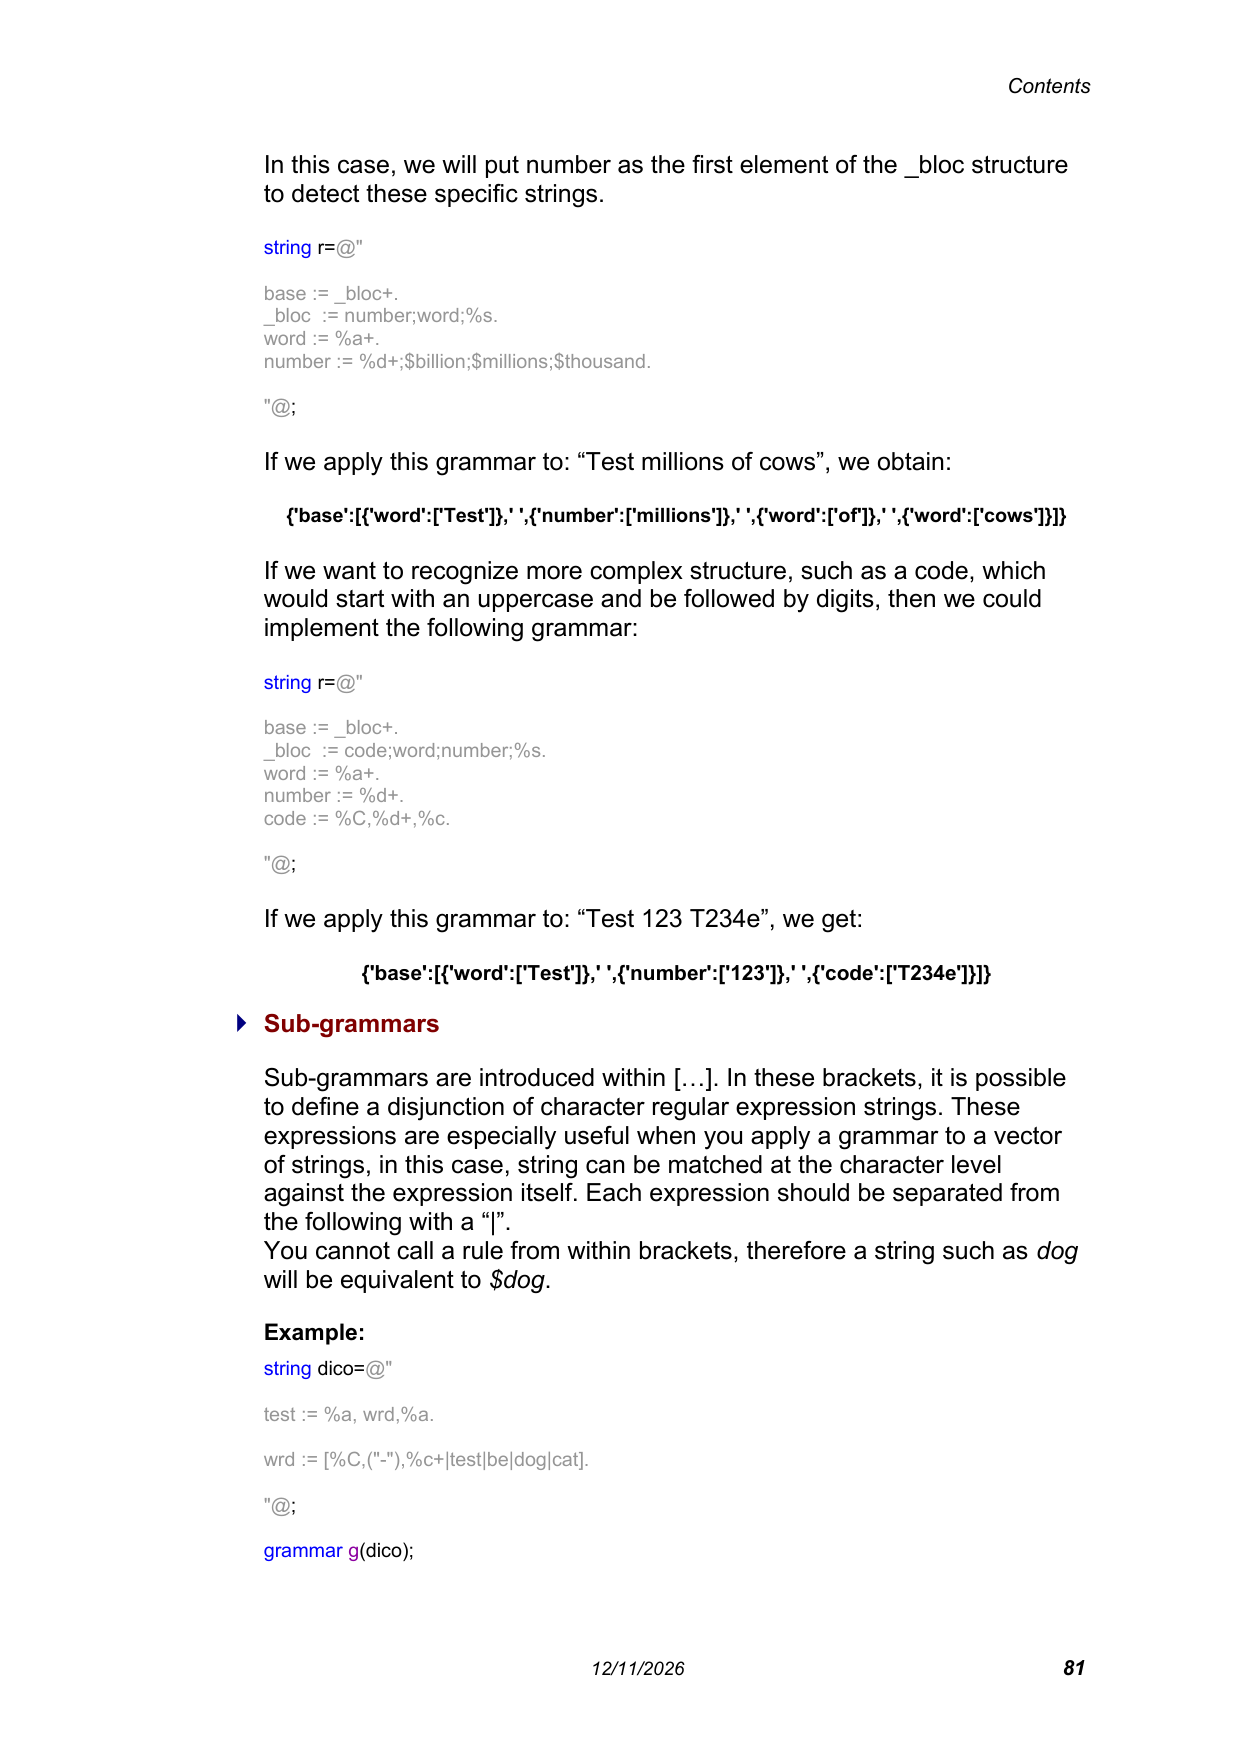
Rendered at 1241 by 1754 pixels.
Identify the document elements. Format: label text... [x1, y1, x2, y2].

text string r=@" [263, 236, 1090, 259]
text You cannot call a rule from within brackets, therefore a string such as dog will be equivalent to $dog. [263, 1236, 1090, 1293]
text "@; [263, 1493, 1090, 1516]
text word := %a+. [263, 761, 1090, 784]
text If we apply this grammar to: “Test 123 T234e”, we get: [263, 904, 1090, 932]
subtitle Example: [263, 1318, 1090, 1345]
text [263, 150, 1090, 207]
text "@; [263, 852, 1090, 875]
text {'base':[{'word':['Test']},' ',{'number':['millions']},' ',{'word':['of']},' ',{'word':['cows']}]} [263, 504, 1090, 527]
text word := %a+. [263, 327, 1090, 350]
text If we want to recognize more complex structure, such as a code, which would start with an uppercase and be followed by digits, then we could implement the following grammar: [263, 556, 1090, 642]
text grammar g(dico); [263, 1539, 1090, 1562]
text Sub-grammars are introduced within […]. In these brackets, it is possible to define a disjunction of character regular expression strings. These expressions are especially useful when you apply a grammar to a vector of strings, in this case, string can be matched at the character level against the expression itself. Each expression should be separated from the following with a “|”. [263, 1063, 1090, 1236]
text If we apply this grammar to: “Test millions of cows”, we obtain: [263, 447, 1090, 475]
text number := %d+. [263, 784, 1090, 807]
text wrd := [%C,("-"),%c+|test|be|dog|cat]. [263, 1448, 1090, 1471]
text {'base':[{'word':['Test']},' ',{'number':['123']},' ',{'code':['T234e']}]} [263, 961, 1090, 985]
text _bloc := number;word;%s. [263, 304, 1090, 327]
text _bloc := code;word;number;%s. [263, 739, 1090, 761]
text test := %a, wrd,%a. [263, 1403, 1090, 1425]
text string dico=@" [263, 1357, 1090, 1380]
text code := %C,%d+,%c. [263, 807, 1090, 829]
text base := _bloc+. [263, 282, 1090, 304]
text "@; [263, 395, 1090, 418]
subtitle Sub-grammars [226, 1009, 1090, 1038]
text number := %d+;$billion;$millions;$thousand. [263, 350, 1090, 372]
text string r=@" [263, 671, 1090, 693]
text base := _bloc+. [263, 716, 1090, 739]
